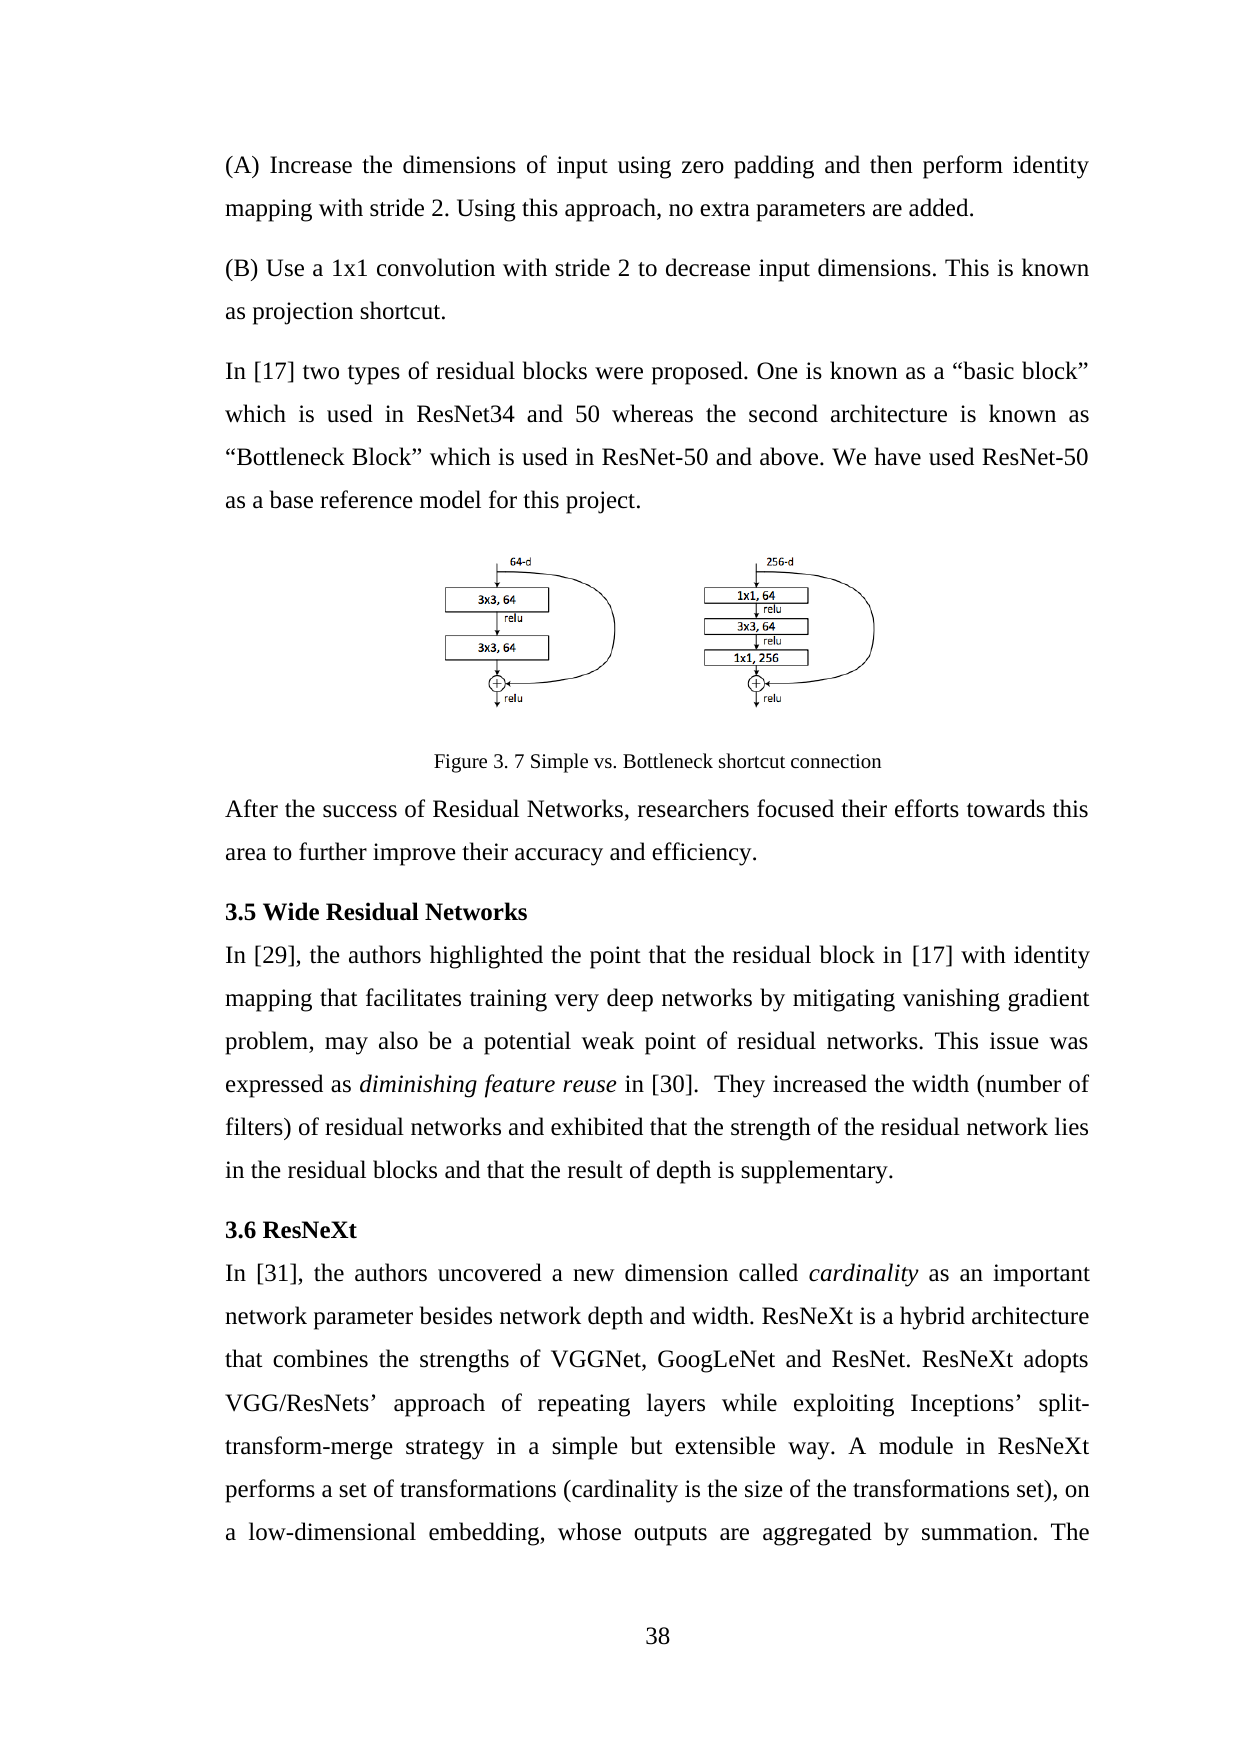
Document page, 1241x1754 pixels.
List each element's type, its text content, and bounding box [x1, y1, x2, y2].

picture [429, 545, 887, 718]
subtitle 3.5 Wide Residual Networks [225, 897, 1090, 925]
subtitle 3.6 ResNeXt [225, 1215, 1090, 1244]
text After the success of Residual Networks, researchers focused their efforts towards this area to further improve their accuracy and efficiency. [225, 794, 1090, 866]
text Figure 3. 7 Simple vs. Bottleneck shortcut connection [225, 749, 1090, 773]
text (A) Increase the dimensions of input using zero padding and then perform identity mapping with stride 2. Using this approach, no extra parameters are added. [225, 150, 1090, 222]
text In [17] two types of residual blocks were proposed. One is known as a “basic block” which is used in ResNet34 and 50 whereas the second architecture is known as “Bottleneck Block” which is used in ResNet-50 and above. We have used ResNet-50 as a base reference model for this project. [225, 356, 1090, 514]
text In [29], the authors highlighted the point that the residual block in [17] with identity mapping that facilitates training very deep networks by mitigating vanishing gradient problem, may also be a potential weak point of residual networks. This issue was expressed as diminishing feature reuse in [30]. They increased the width (number of filters) of residual networks and exhibited that the strength of the residual network lies in the residual blocks and that the result of depth is supplementary. [225, 940, 1090, 1184]
text (B) Use a 1x1 convolution with stride 2 to decrease input dimensions. This is known as projection shortcut. [225, 253, 1090, 325]
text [225, 1258, 1090, 1546]
